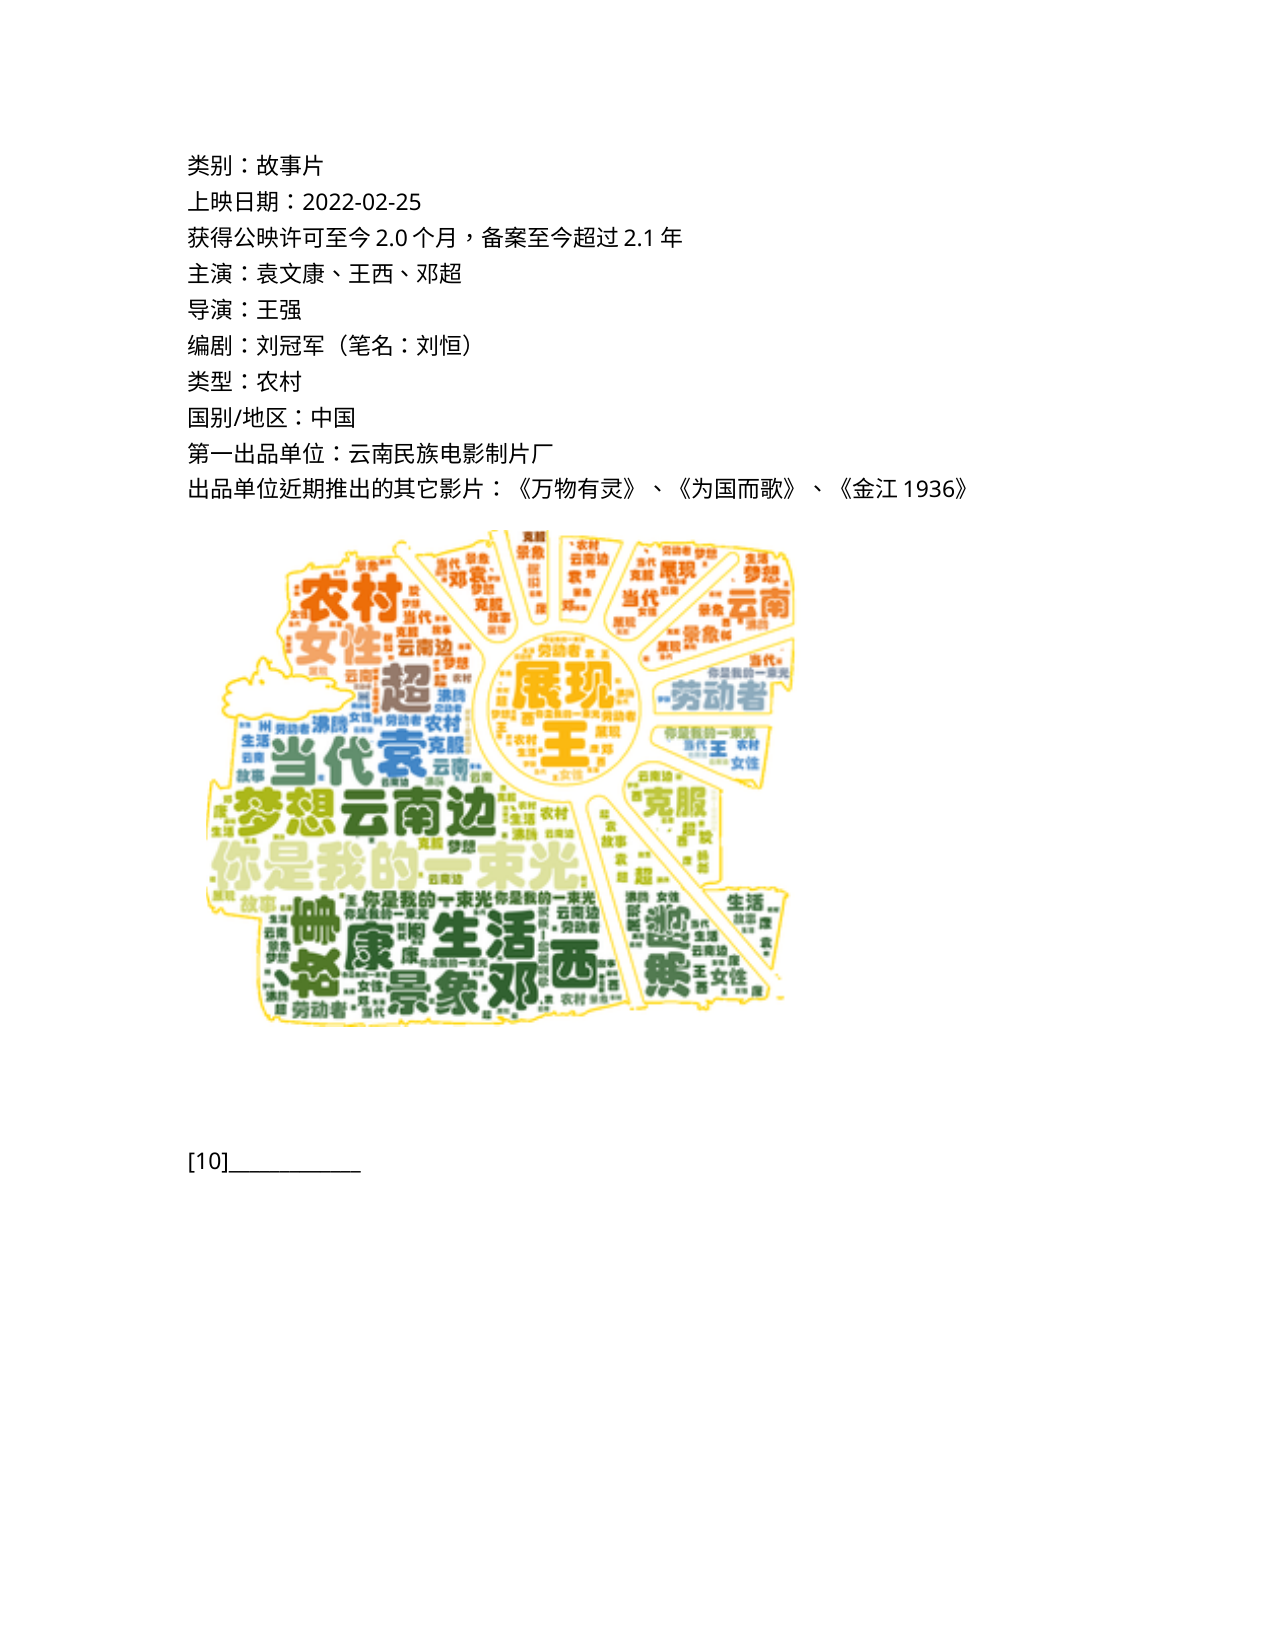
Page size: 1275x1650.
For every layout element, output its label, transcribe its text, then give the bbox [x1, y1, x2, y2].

picture [206, 530, 807, 1027]
text [10]_____________ [187, 1145, 1087, 1176]
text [187, 150, 1087, 505]
